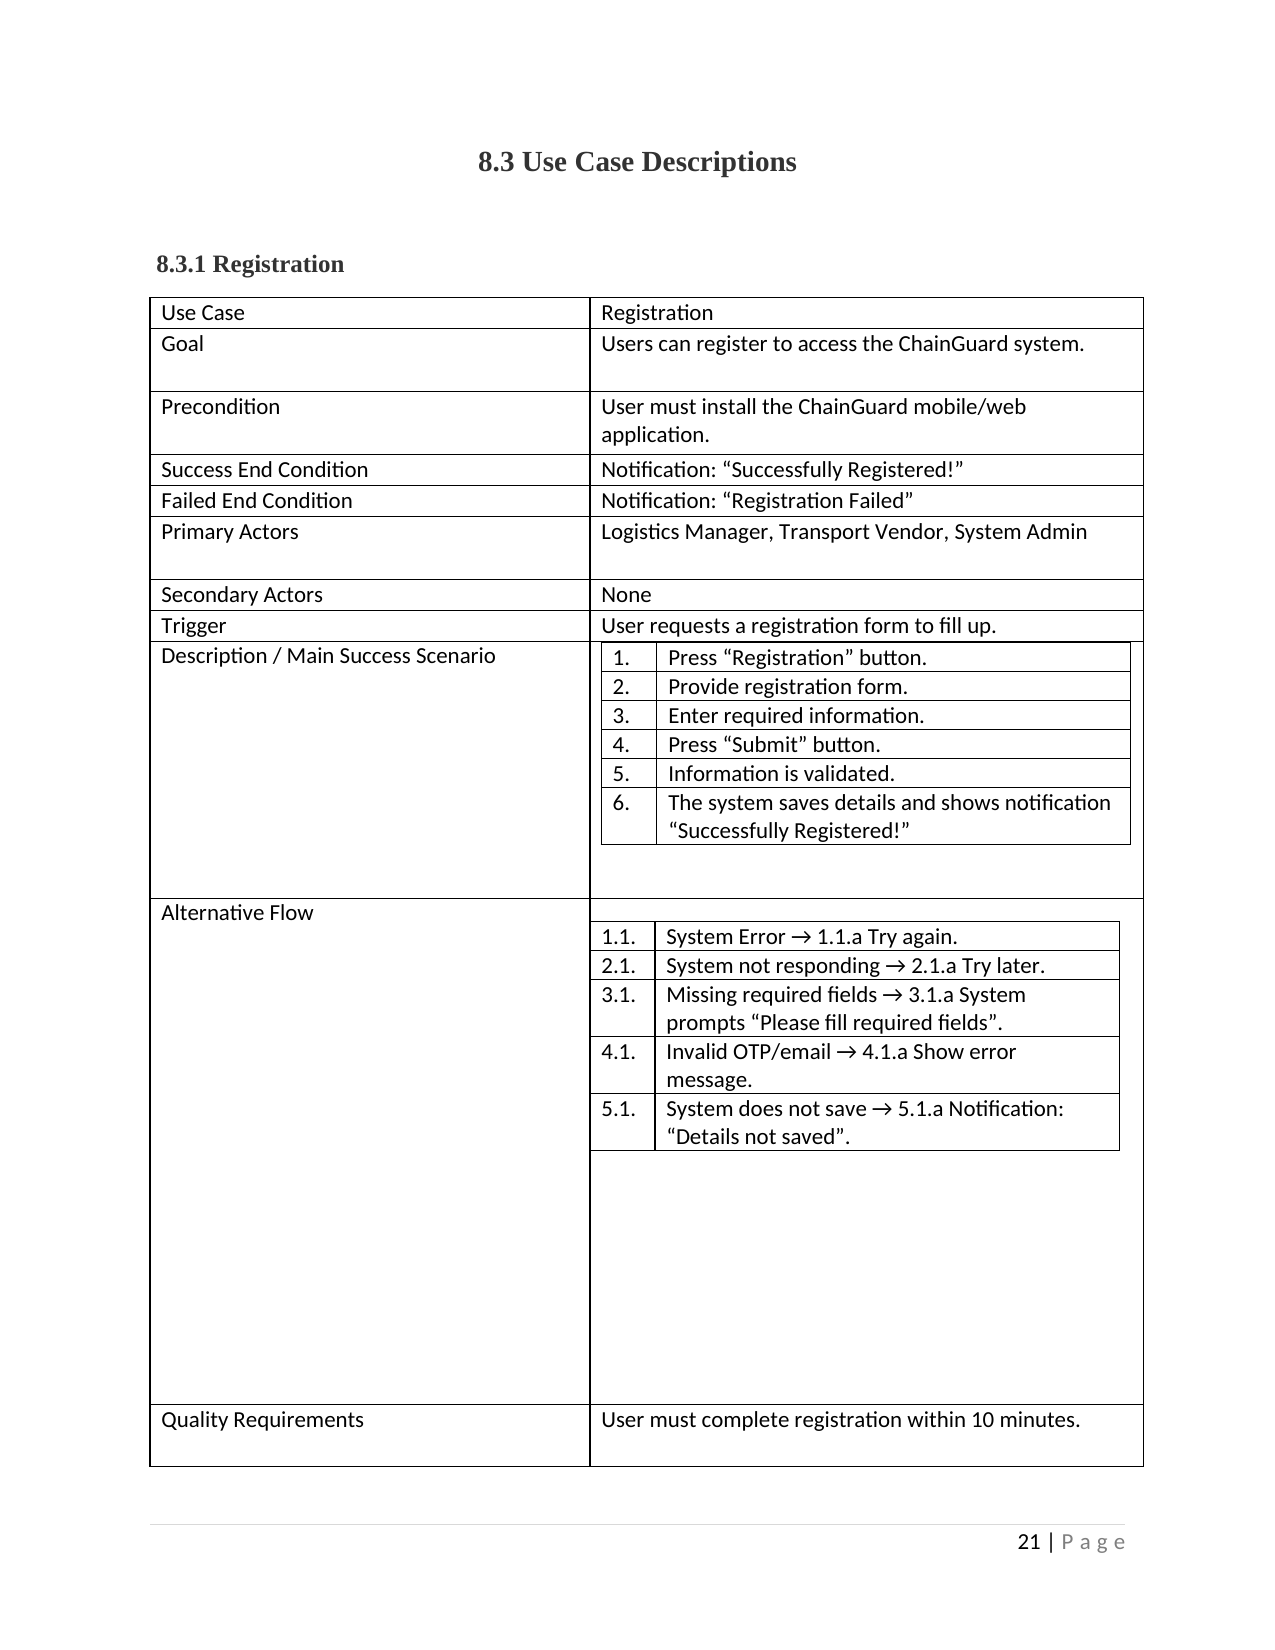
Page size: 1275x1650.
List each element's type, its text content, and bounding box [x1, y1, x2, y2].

table_cell [591, 899, 1143, 1404]
table_cell Goal [151, 329, 589, 391]
table_cell Failed End Condition [151, 486, 589, 516]
table_cell Notification: “Registration Failed” [591, 486, 1143, 516]
table_cell Trigger [151, 611, 589, 641]
table_cell Secondary Actors [151, 580, 589, 610]
table_cell Users can register to access the ChainGuard system. [591, 329, 1143, 391]
table_cell Alternative Flow [151, 899, 589, 1404]
table_cell User must install the ChainGuard mobile/web application. [591, 392, 1143, 454]
table_cell Logistics Manager, Transport Vendor, System Admin [591, 517, 1143, 579]
table_cell Notification: “Successfully Registered!” [591, 455, 1143, 485]
table_cell [591, 642, 1143, 897]
table_cell Success End Condition [151, 455, 589, 485]
table_cell Primary Actors [151, 517, 589, 579]
text 8.3 Use Case Descriptions [150, 144, 1125, 177]
table_header Registration [591, 298, 1143, 328]
table_cell Quality Requirements [151, 1405, 589, 1466]
table_cell User must complete registration within 10 minutes. [591, 1405, 1143, 1466]
table_header Use Case [151, 298, 589, 328]
table_cell None [591, 580, 1143, 610]
table_cell User requests a registration form to fill up. [591, 611, 1143, 641]
text 8.3.1 Registration [150, 249, 1125, 278]
table_cell Description / Main Success Scenario [151, 642, 589, 897]
table_cell Precondition [151, 392, 589, 454]
